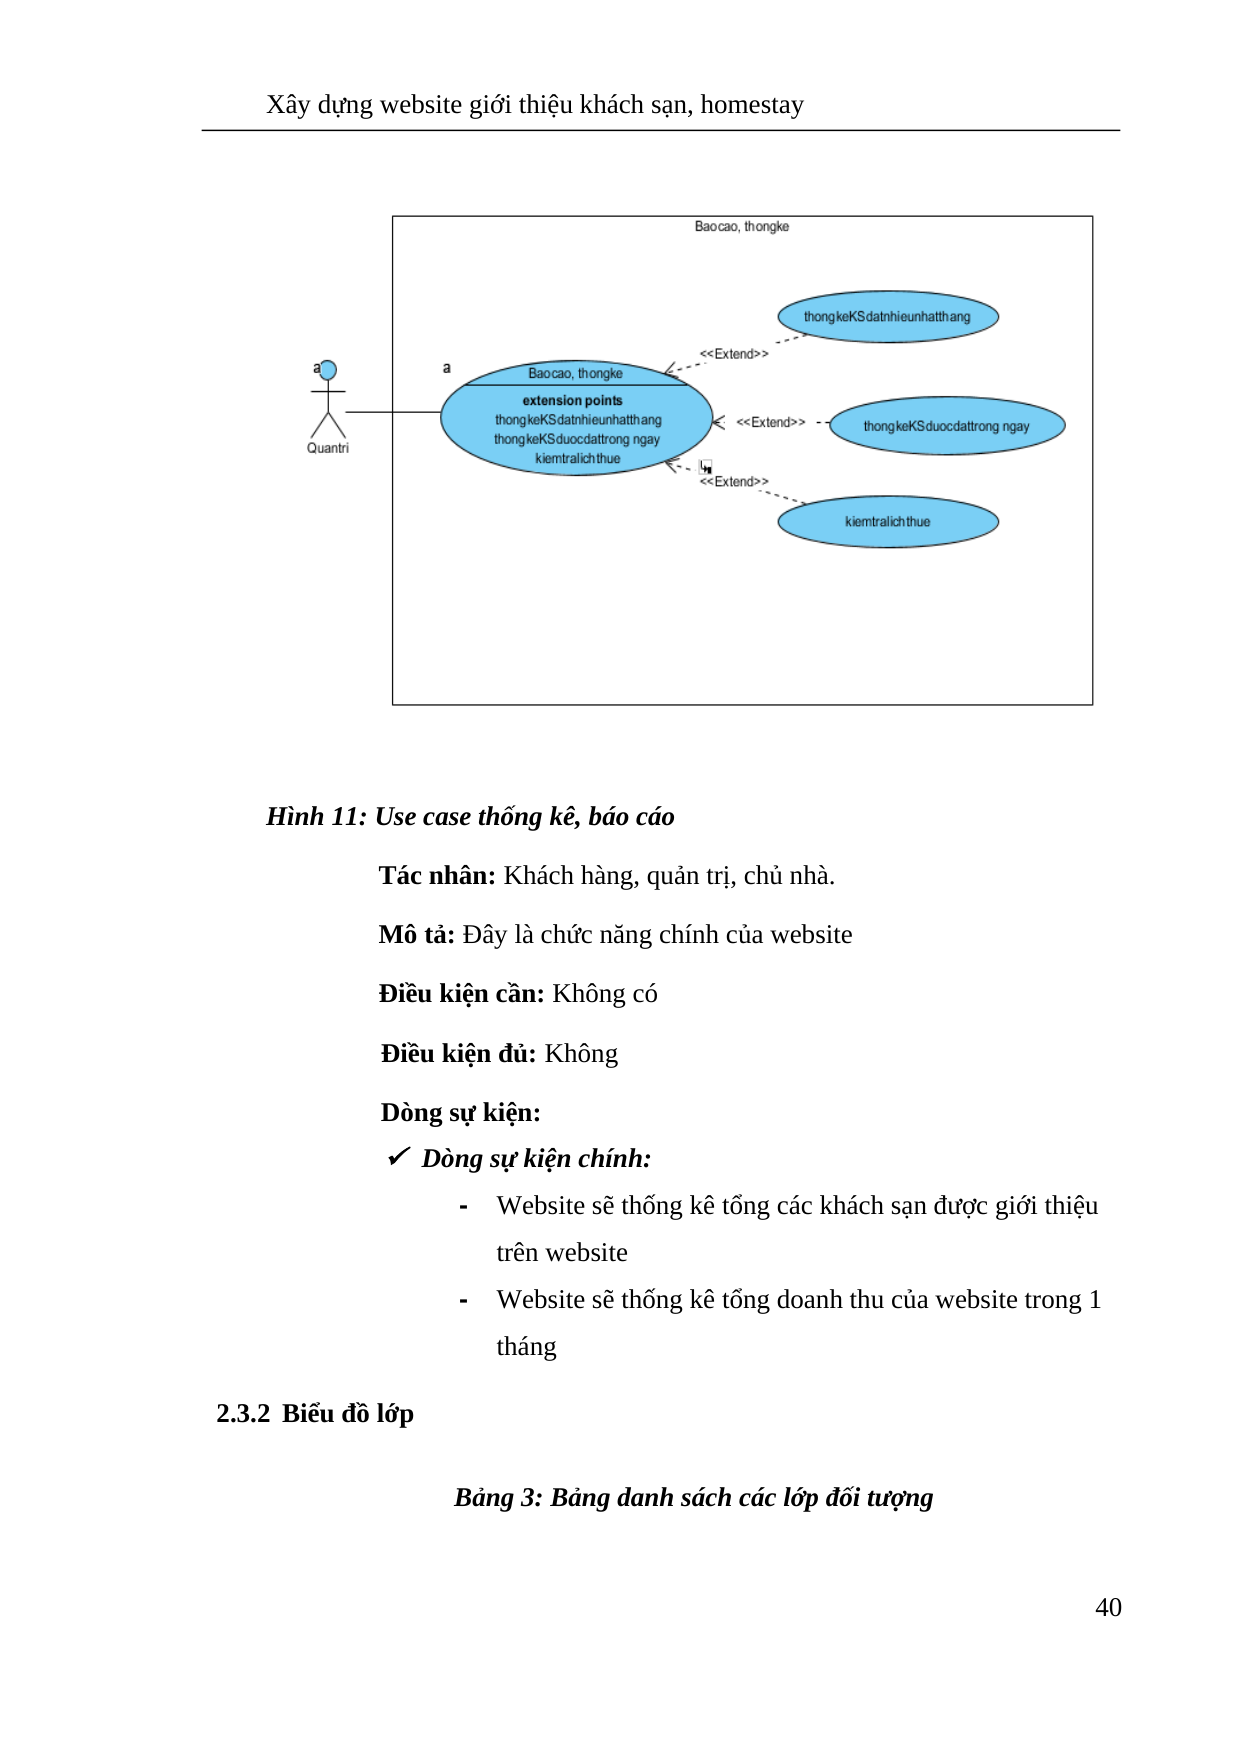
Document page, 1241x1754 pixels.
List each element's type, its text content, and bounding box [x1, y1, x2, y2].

list Dòng sự kiện chính: [384, 1142, 1122, 1174]
text Dòng sự kiện: [207, 1096, 1122, 1127]
text Điều kiện đủ: Không [207, 1037, 1122, 1068]
text Tác nhân: Khách hàng, quản trị, chủ nhà. [319, 859, 1122, 890]
text Mô tả: Đây là chức năng chính của website [319, 918, 1122, 949]
picture [244, 177, 1160, 747]
text Hình 11: Use case thống kê, báo cáo [207, 800, 1122, 831]
text Điều kiện cần: Không có [319, 977, 1122, 1009]
list Website sẽ thống kê tổng doanh thu của website trong 1 tháng [459, 1283, 1122, 1361]
text Biểu đồ lớp [216, 1397, 1122, 1428]
text Bảng 3: Bảng danh sách các lớp đối tượng [207, 1481, 1122, 1512]
list Website sẽ thống kê tổng các khách sạn được giới thiệu trên website [459, 1189, 1122, 1267]
